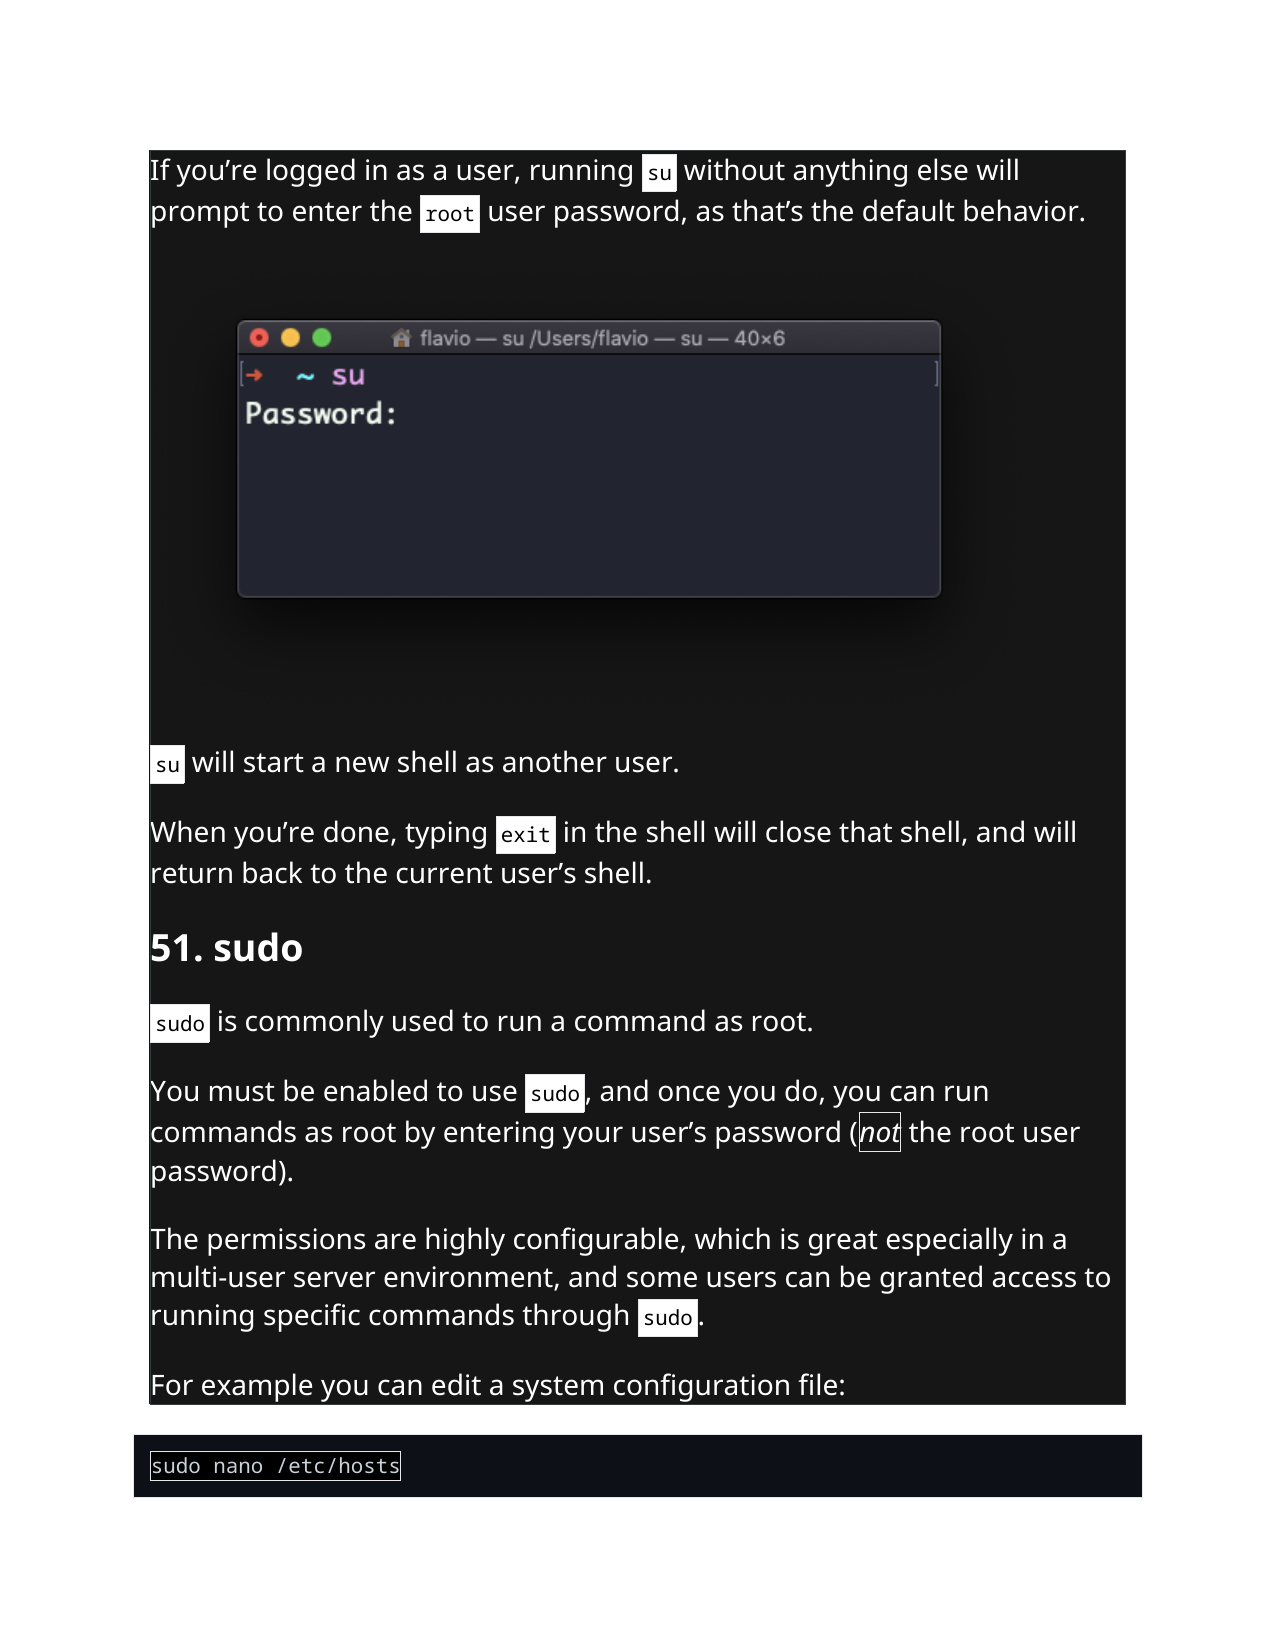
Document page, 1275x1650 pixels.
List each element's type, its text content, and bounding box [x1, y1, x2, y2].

text When you’re done, typing exit in the shell will close that shell, and will return back to the current user’s shell. [151, 812, 1125, 892]
text sudo nano /etc/hosts [134, 1435, 1142, 1497]
text su will start a new shell as another user. [151, 742, 1125, 783]
text For example you can edit a system configuration file: [151, 1365, 1125, 1404]
text You must be enabled to use sudo, and once you do, you can run commands as root by entering your user’s password (not the root user password). [151, 1071, 1125, 1190]
text The permissions are highly configurable, which is great especially in a multi-user server environment, and some users can be granted access to running specific commands through sudo. [151, 1218, 1125, 1337]
text 51. sudo [151, 920, 1125, 972]
text sudo is commonly used to run a command as root. [151, 1001, 1125, 1042]
picture [151, 261, 1029, 714]
text If you’re logged in as a user, running su without anything else will prompt to enter the root user password, as that’s the default behavior. [151, 151, 1125, 232]
